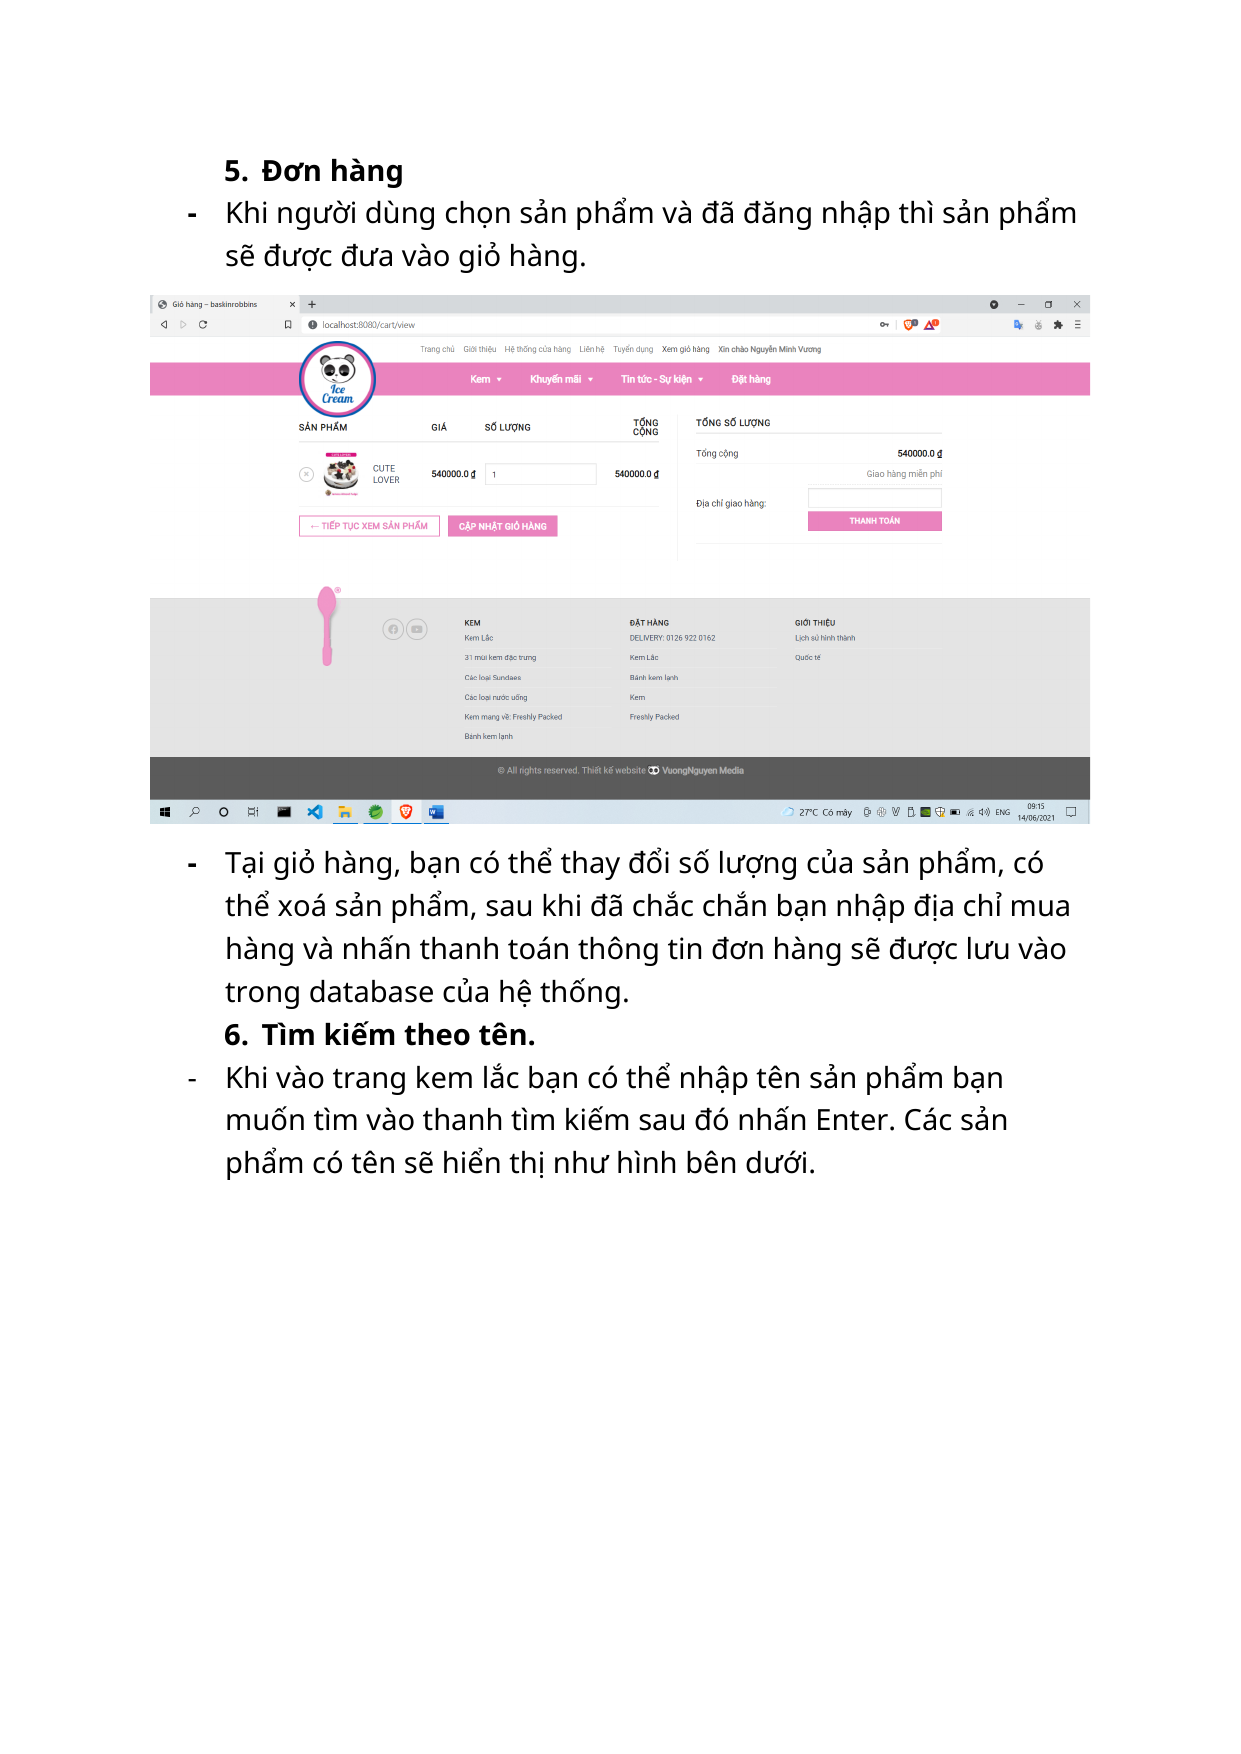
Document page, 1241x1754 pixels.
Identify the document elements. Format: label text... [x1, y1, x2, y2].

list Khi người dùng chọn sản phẩm và đã đăng nhập thì sản phẩm sẽ được đưa vào giỏ hàng. [187, 193, 1090, 275]
list Tìm kiếm theo tên. [224, 1014, 1090, 1054]
list Đơn hàng [224, 150, 1090, 190]
list Khi vào trang kem lắc bạn có thể nhập tên sản phẩm bạn muốn tìm vào thanh tìm kiếm sau đó nhấn Enter. Các sản phẩm có tên sẽ hiển thị như hình bên dưới. [187, 1057, 1090, 1182]
list Tại giỏ hàng, bạn có thể thay đổi số lượng của sản phẩm, có thể xoá sản phẩm, sau khi đã chắc chắn bạn nhập địa chỉ mua hàng và nhấn thanh toán thông tin đơn hàng sẽ được lưu vào trong database của hệ thống. [187, 843, 1090, 1011]
picture [150, 295, 1091, 824]
